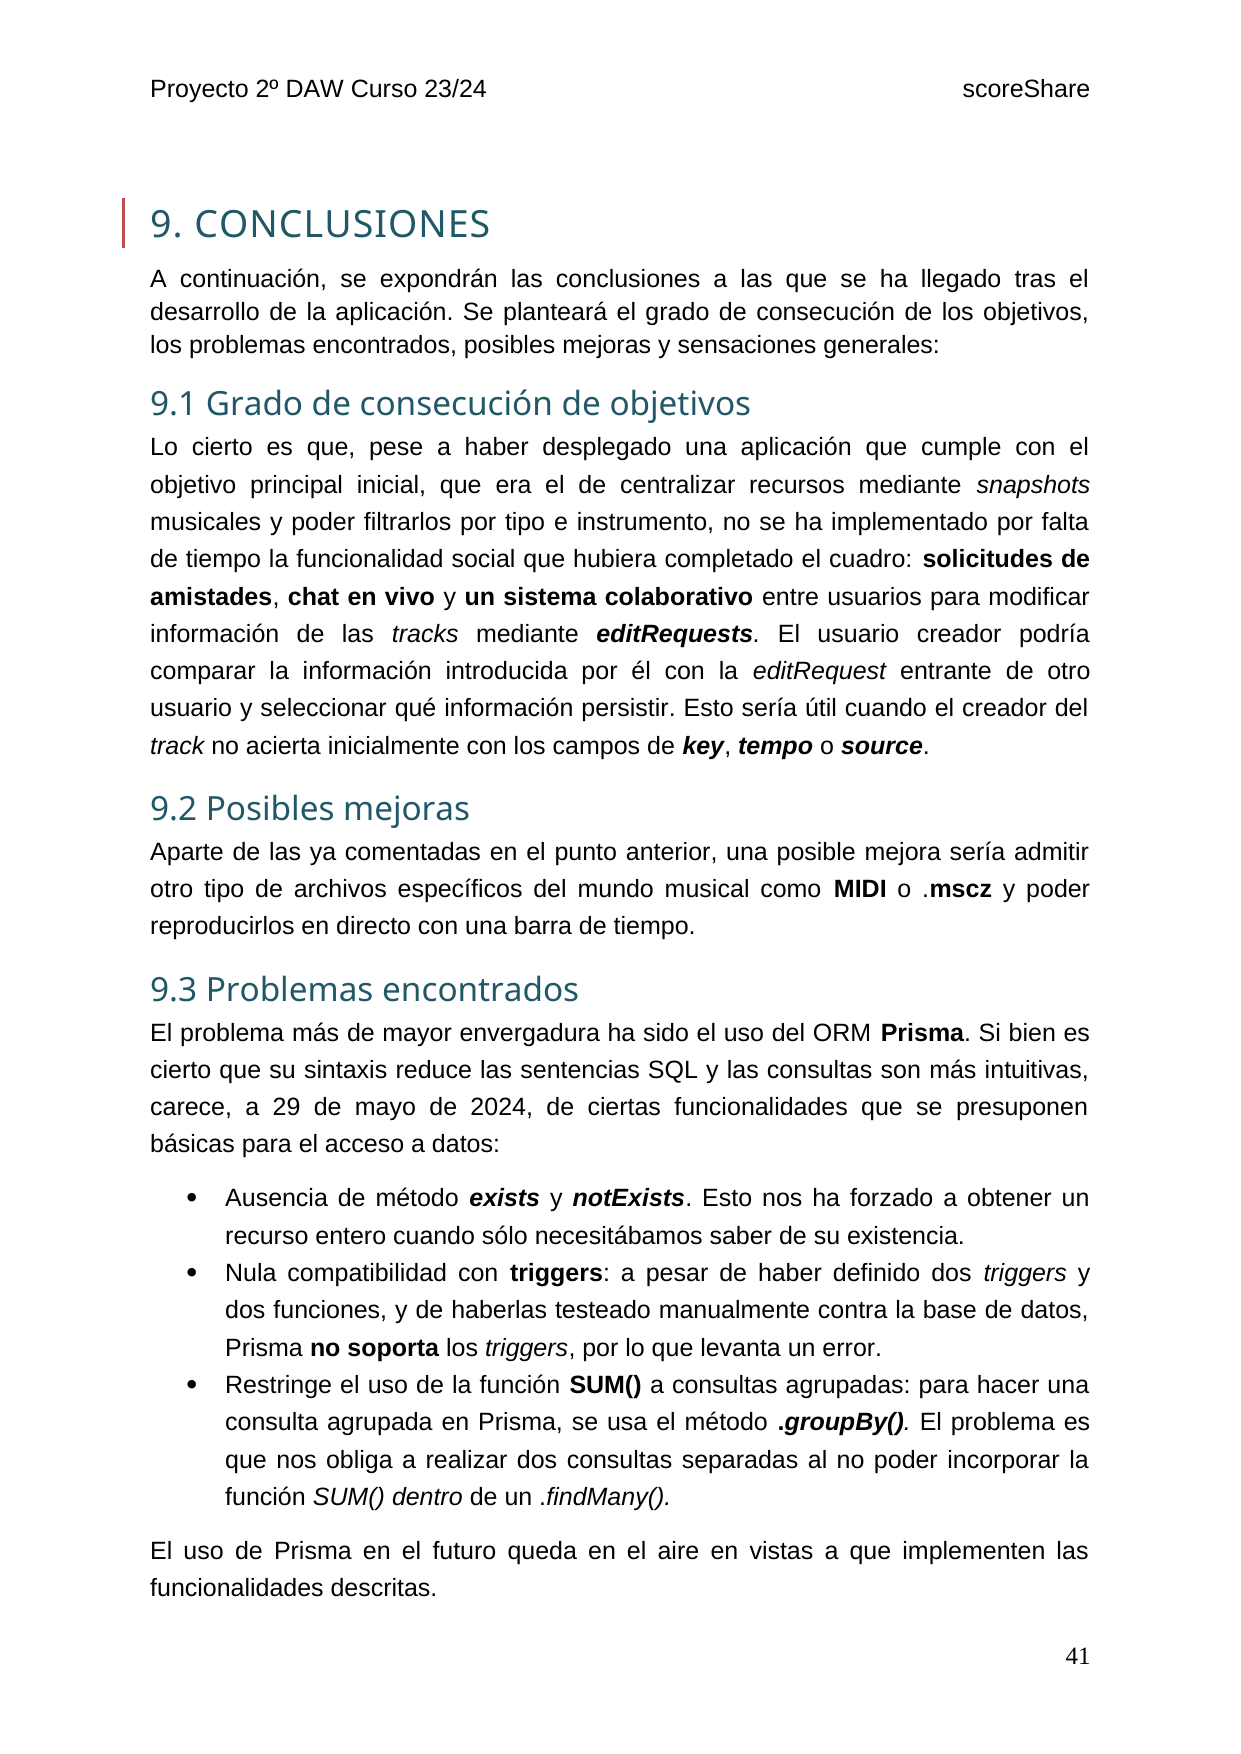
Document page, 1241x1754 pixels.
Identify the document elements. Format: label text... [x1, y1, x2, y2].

subtitle 9.3 Problemas encontrados [150, 965, 1090, 1011]
subtitle 9. CONCLUSIONES [122, 197, 1090, 248]
subtitle 9.2 Posibles mejoras [150, 784, 1090, 830]
subtitle 9.1 Grado de consecución de objetivos [150, 380, 1090, 426]
list Restringe el uso de la función SUM() a consultas agrupadas: para hacer una consulta agrupada en Prisma, se usa el método .groupBy(). El problema es que nos obliga a realizar dos consultas separadas al no poder incorporar la función SUM() dentro de un .findMany(). [187, 1370, 1090, 1511]
list Ausencia de método exists y notExists. Esto nos ha forzado a obtener un recurso entero cuando sólo necesitábamos saber de su existencia. [187, 1183, 1090, 1249]
text El problema más de mayor envergadura ha sido el uso del ORM Prisma. Si bien es cierto que su sintaxis reduce las sentencias SQL y las consultas son más intuitivas, carece, a 29 de mayo de 2024, de ciertas funcionalidades que se presuponen básicas para el acceso a datos: [150, 1017, 1090, 1158]
text Aparte de las ya comentadas en el punto anterior, una posible mejora sería admitir otro tipo de archivos específicos del mundo musical como MIDI o .mscz y poder reproducirlos en directo con una barra de tiempo. [150, 837, 1090, 940]
text A continuación, se expondrán las conclusiones a las que se ha llegado tras el desarrollo de la aplicación. Se planteará el grado de consecución de los objetivos, los problemas encontrados, posibles mejoras y sensaciones generales: [150, 264, 1090, 359]
text El uso de Prisma en el futuro queda en el aire en vistas a que implementen las funcionalidades descritas. [150, 1536, 1090, 1602]
list Nula compatibilidad con triggers: a pesar de haber definido dos triggers y dos funciones, y de haberlas testeado manualmente contra la base de datos, Prisma no soporta los triggers, por lo que levanta un error. [187, 1258, 1090, 1361]
text Lo cierto es que, pese a haber desplegado una aplicación que cumple con el objetivo principal inicial, que era el de centralizar recursos mediante snapshots musicales y poder filtrarlos por tipo e instrumento, no se ha implementado por falta de tiempo la funcionalidad social que hubiera completado el cuadro: solicitudes de amistades, chat en vivo y un sistema colaborativo entre usuarios para modificar información de las tracks mediante editRequests. El usuario creador podría comparar la información introducida por él con la editRequest entrante de otro usuario y seleccionar qué información persistir. Esto sería útil cuando el creador del track no acierta inicialmente con los campos de key, tempo o source. [150, 432, 1090, 759]
